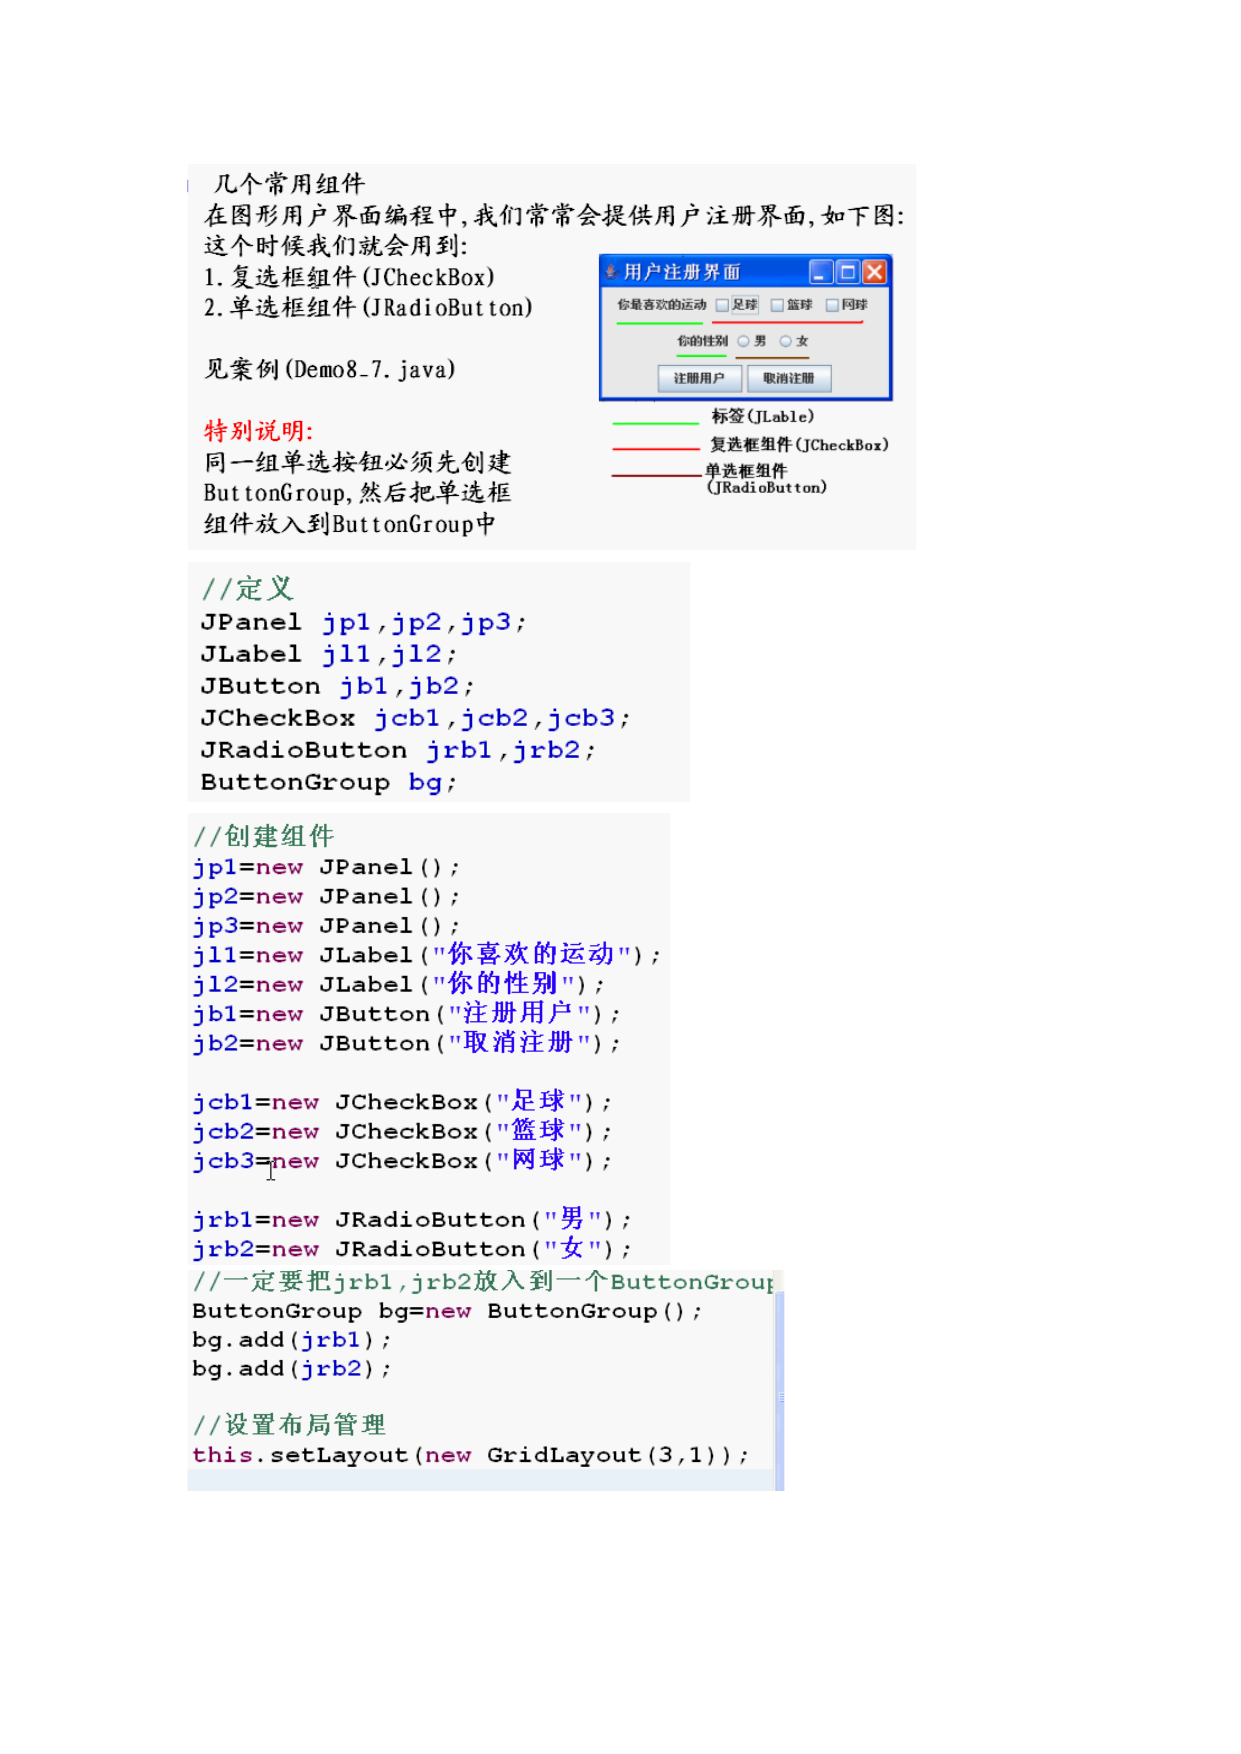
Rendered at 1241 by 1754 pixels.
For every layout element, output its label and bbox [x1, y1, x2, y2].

picture [187, 164, 917, 550]
picture [187, 562, 691, 802]
picture [187, 813, 671, 1265]
picture [187, 1270, 785, 1491]
